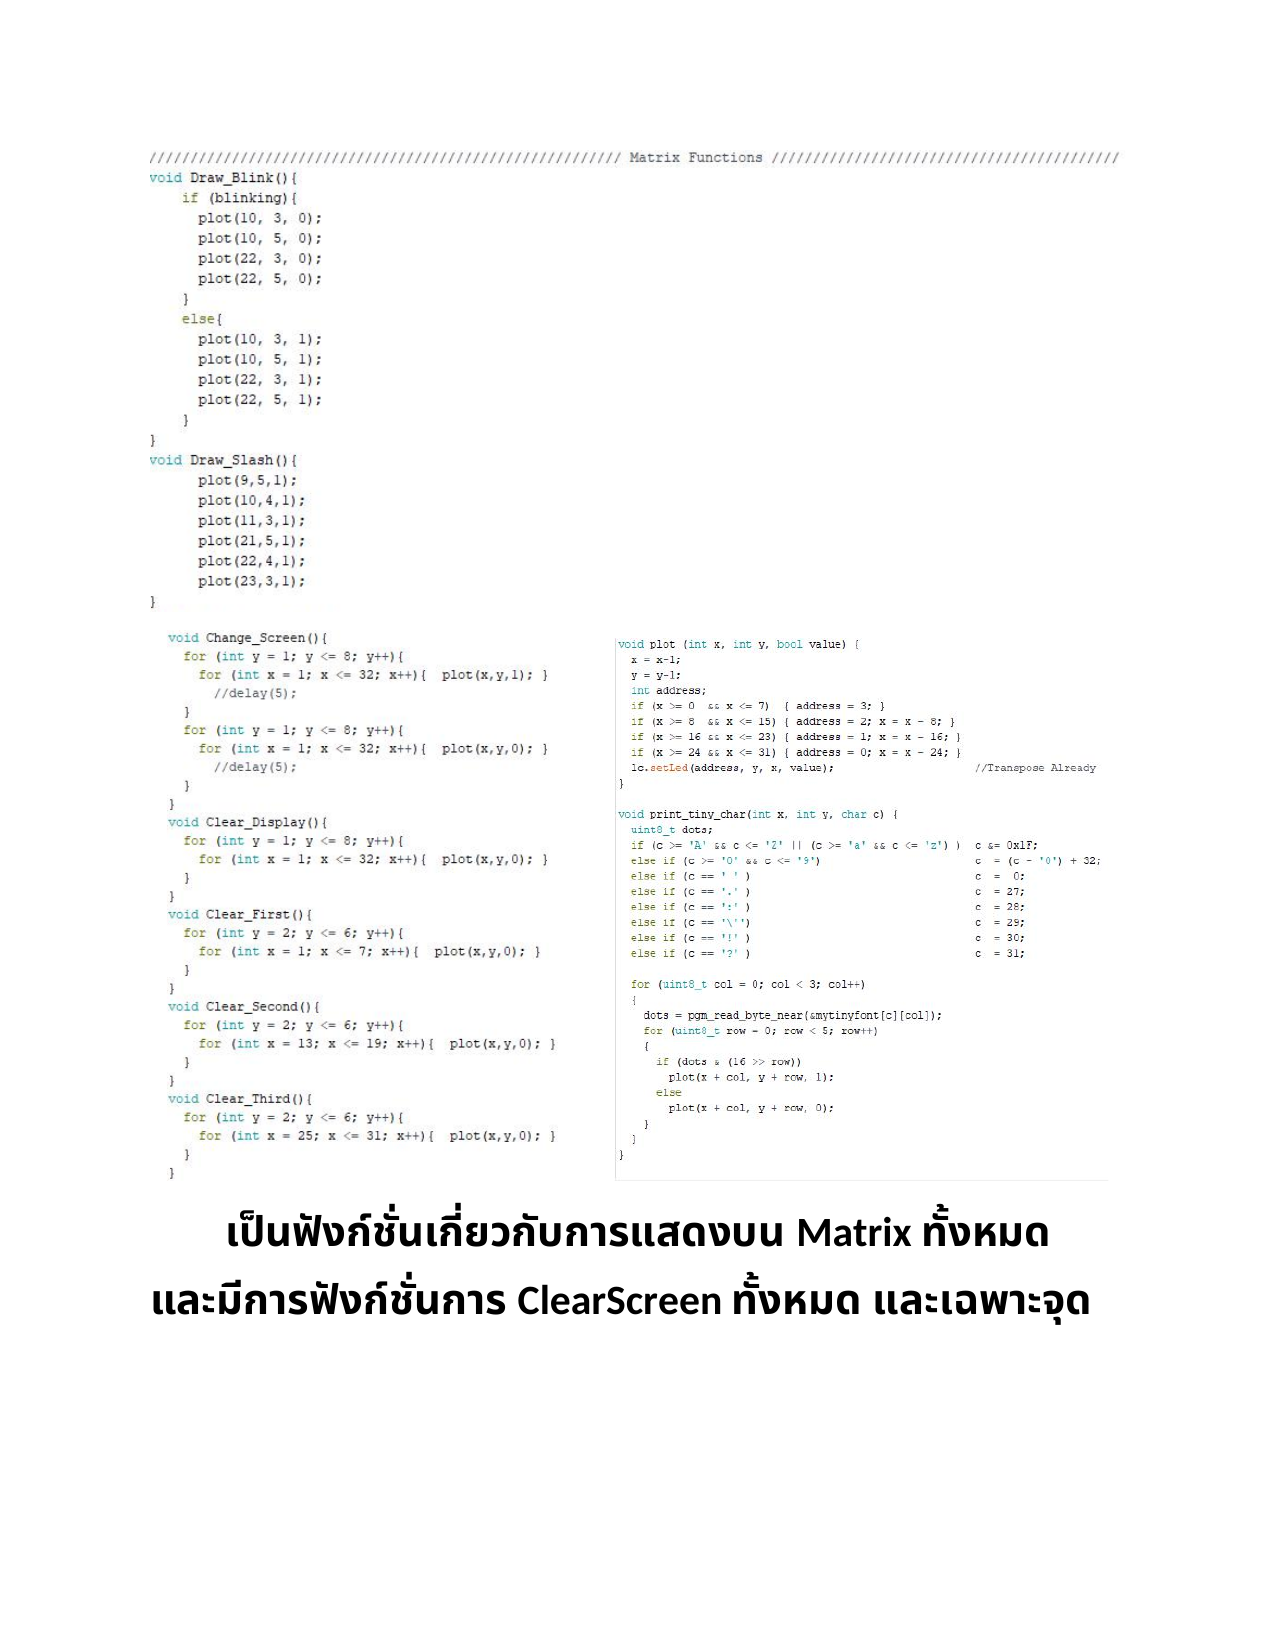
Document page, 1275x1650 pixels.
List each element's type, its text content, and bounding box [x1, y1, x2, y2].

picture [166, 630, 558, 1181]
text เป็นฟังก์ชั่นเกี่ยวกับการแสดงบน Matrix ทั้งหมด และมีการฟังก์ชั่นการ ClearScreen ทั้งหมด และเฉพาะจุด [150, 1202, 1125, 1333]
picture [614, 638, 1109, 1181]
picture [150, 150, 1125, 612]
